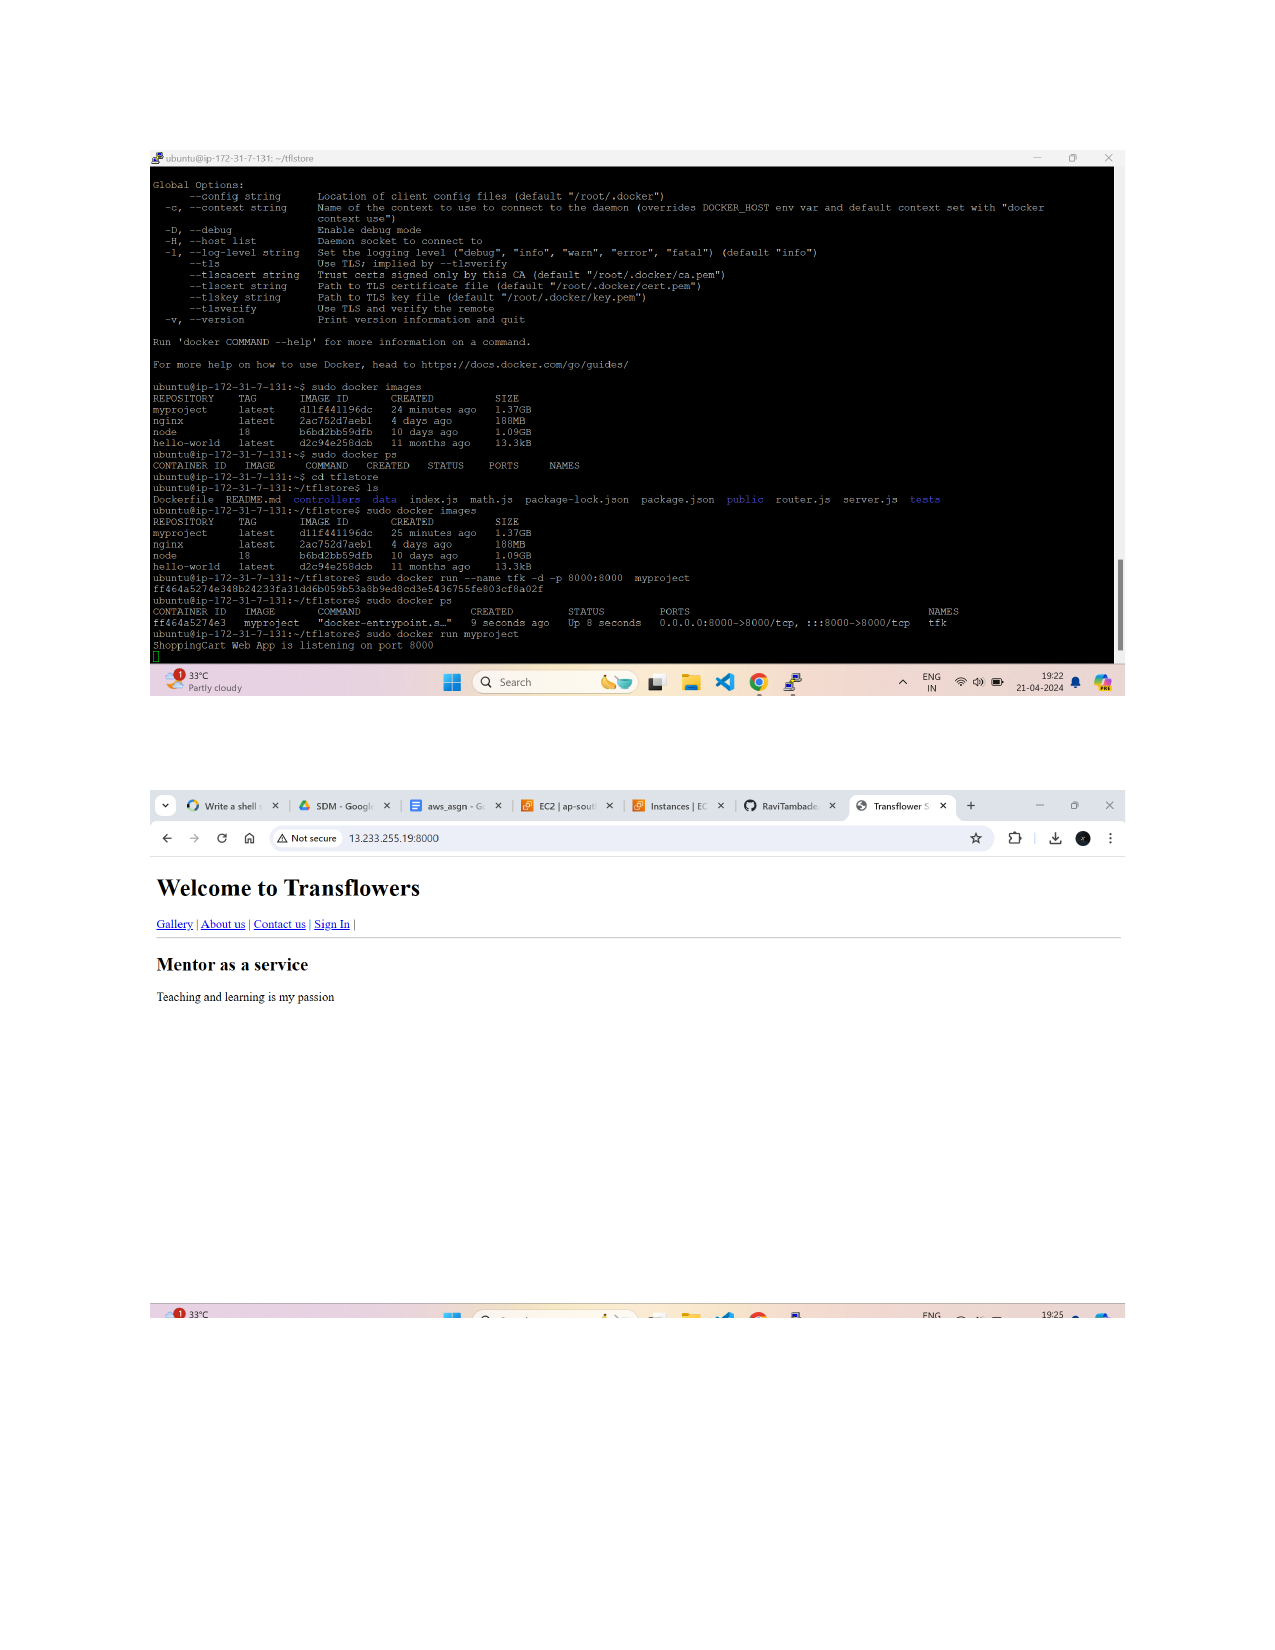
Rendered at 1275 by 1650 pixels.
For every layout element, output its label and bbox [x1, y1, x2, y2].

picture [150, 790, 1125, 1318]
picture [150, 150, 1125, 696]
